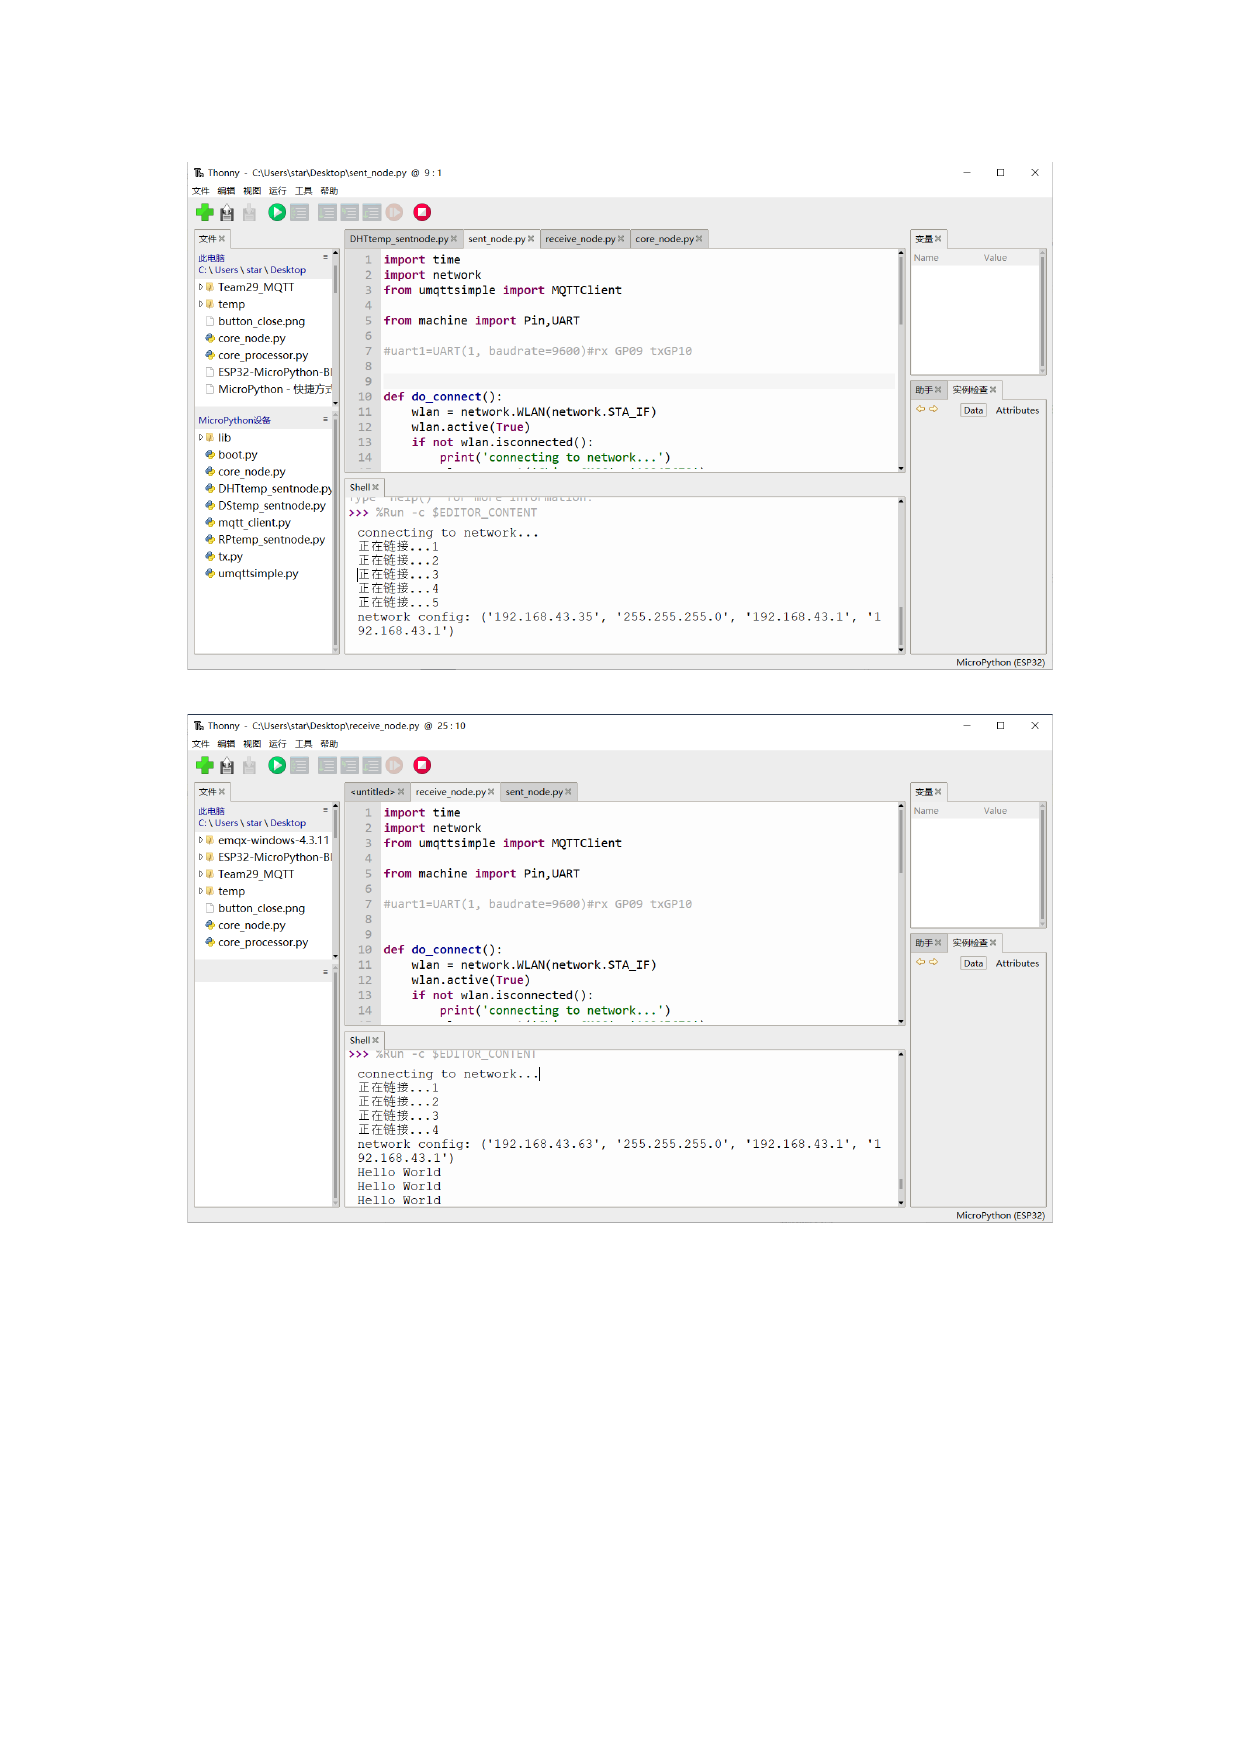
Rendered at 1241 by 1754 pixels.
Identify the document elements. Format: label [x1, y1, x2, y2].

picture [187, 714, 1053, 1223]
picture [187, 162, 1053, 670]
